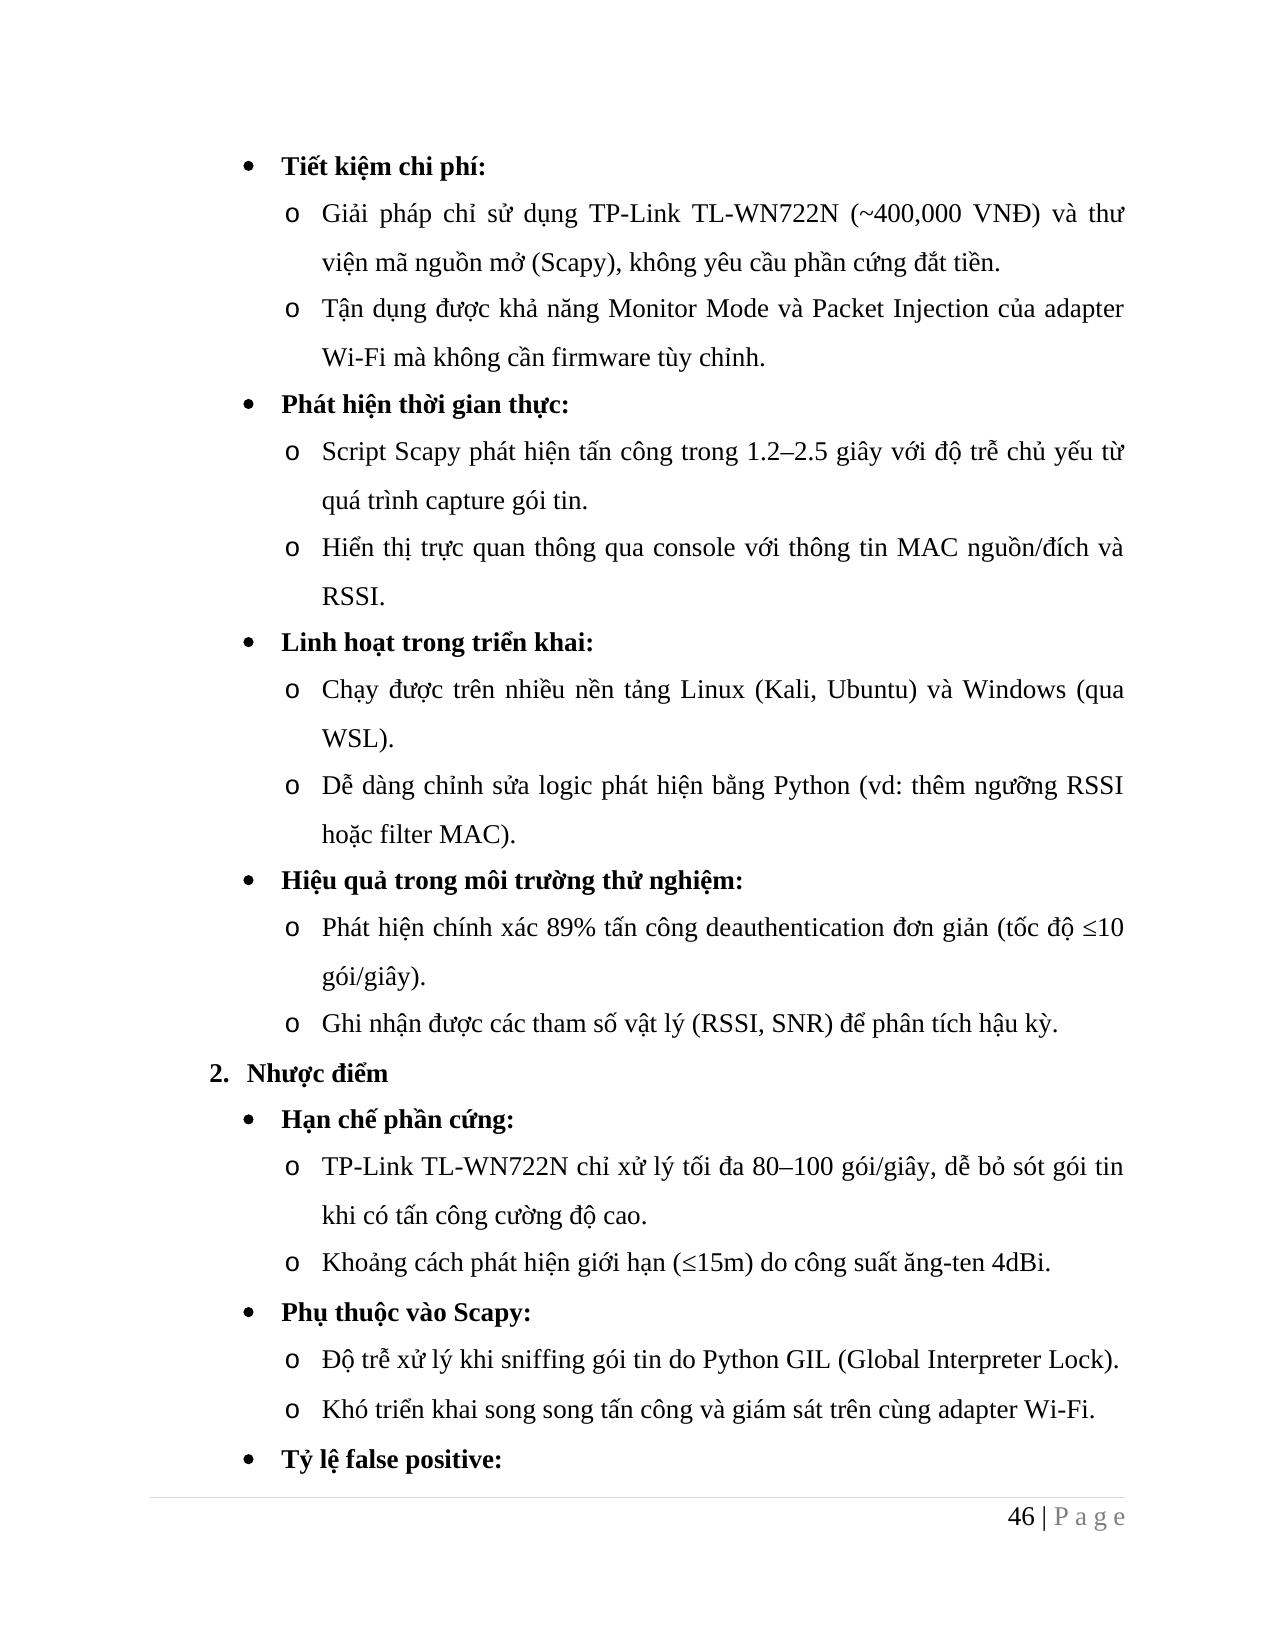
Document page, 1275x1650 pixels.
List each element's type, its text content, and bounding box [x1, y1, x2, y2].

list Linh hoạt trong triển khai: [244, 626, 1125, 657]
list Hạn chế phần cứng: [244, 1104, 1125, 1135]
list Hiệu quả trong môi trường thử nghiệm: [244, 864, 1125, 896]
list Script Scapy phát hiện tấn công trong 1.2–2.5 giây với độ trễ chủ yếu từ quá trình capture gói tin. [284, 435, 1125, 515]
list Chạy được trên nhiều nền tảng Linux (Kali, Ubuntu) và Windows (qua WSL). [284, 673, 1125, 753]
list Độ trễ xử lý khi sniffing gói tin do Python GIL (Global Interpreter Lock). [284, 1343, 1125, 1377]
list Tiết kiệm chi phí: [244, 150, 1125, 181]
list Phát hiện thời gian thực: [244, 388, 1125, 419]
list Hiển thị trực quan thông qua console với thông tin MAC nguồn/đích và RSSI. [284, 531, 1125, 611]
list Tỷ lệ false positive: [244, 1443, 1125, 1474]
list Giải pháp chỉ sử dụng TP-Link TL-WN722N (~400,000 VNĐ) và thư viện mã nguồn mở (Scapy), không yêu cầu phần cứng đắt tiền. [284, 197, 1125, 277]
list Phát hiện chính xác 89% tấn công deauthentication đơn giản (tốc độ ≤10 gói/giây). [284, 911, 1125, 991]
list Phụ thuộc vào Scapy: [244, 1296, 1125, 1327]
list Khó triển khai song song tấn công và giám sát trên cùng adapter Wi-Fi. [284, 1393, 1125, 1427]
list Nhược điểm [209, 1057, 1125, 1088]
list Tận dụng được khả năng Monitor Mode và Packet Injection của adapter Wi-Fi mà không cần firmware tùy chỉnh. [284, 292, 1125, 373]
list Dễ dàng chỉnh sửa logic phát hiện bằng Python (vd: thêm ngưỡng RSSI hoặc filter MAC). [284, 769, 1125, 849]
list TP-Link TL-WN722N chỉ xử lý tối đa 80–100 gói/giây, dễ bỏ sót gói tin khi có tấn công cường độ cao. [284, 1151, 1125, 1231]
list Ghi nhận được các tham số vật lý (RSSI, SNR) để phân tích hậu kỳ. [284, 1007, 1125, 1040]
list Khoảng cách phát hiện giới hạn (≤15m) do công suất ăng-ten 4dBi. [284, 1246, 1125, 1279]
